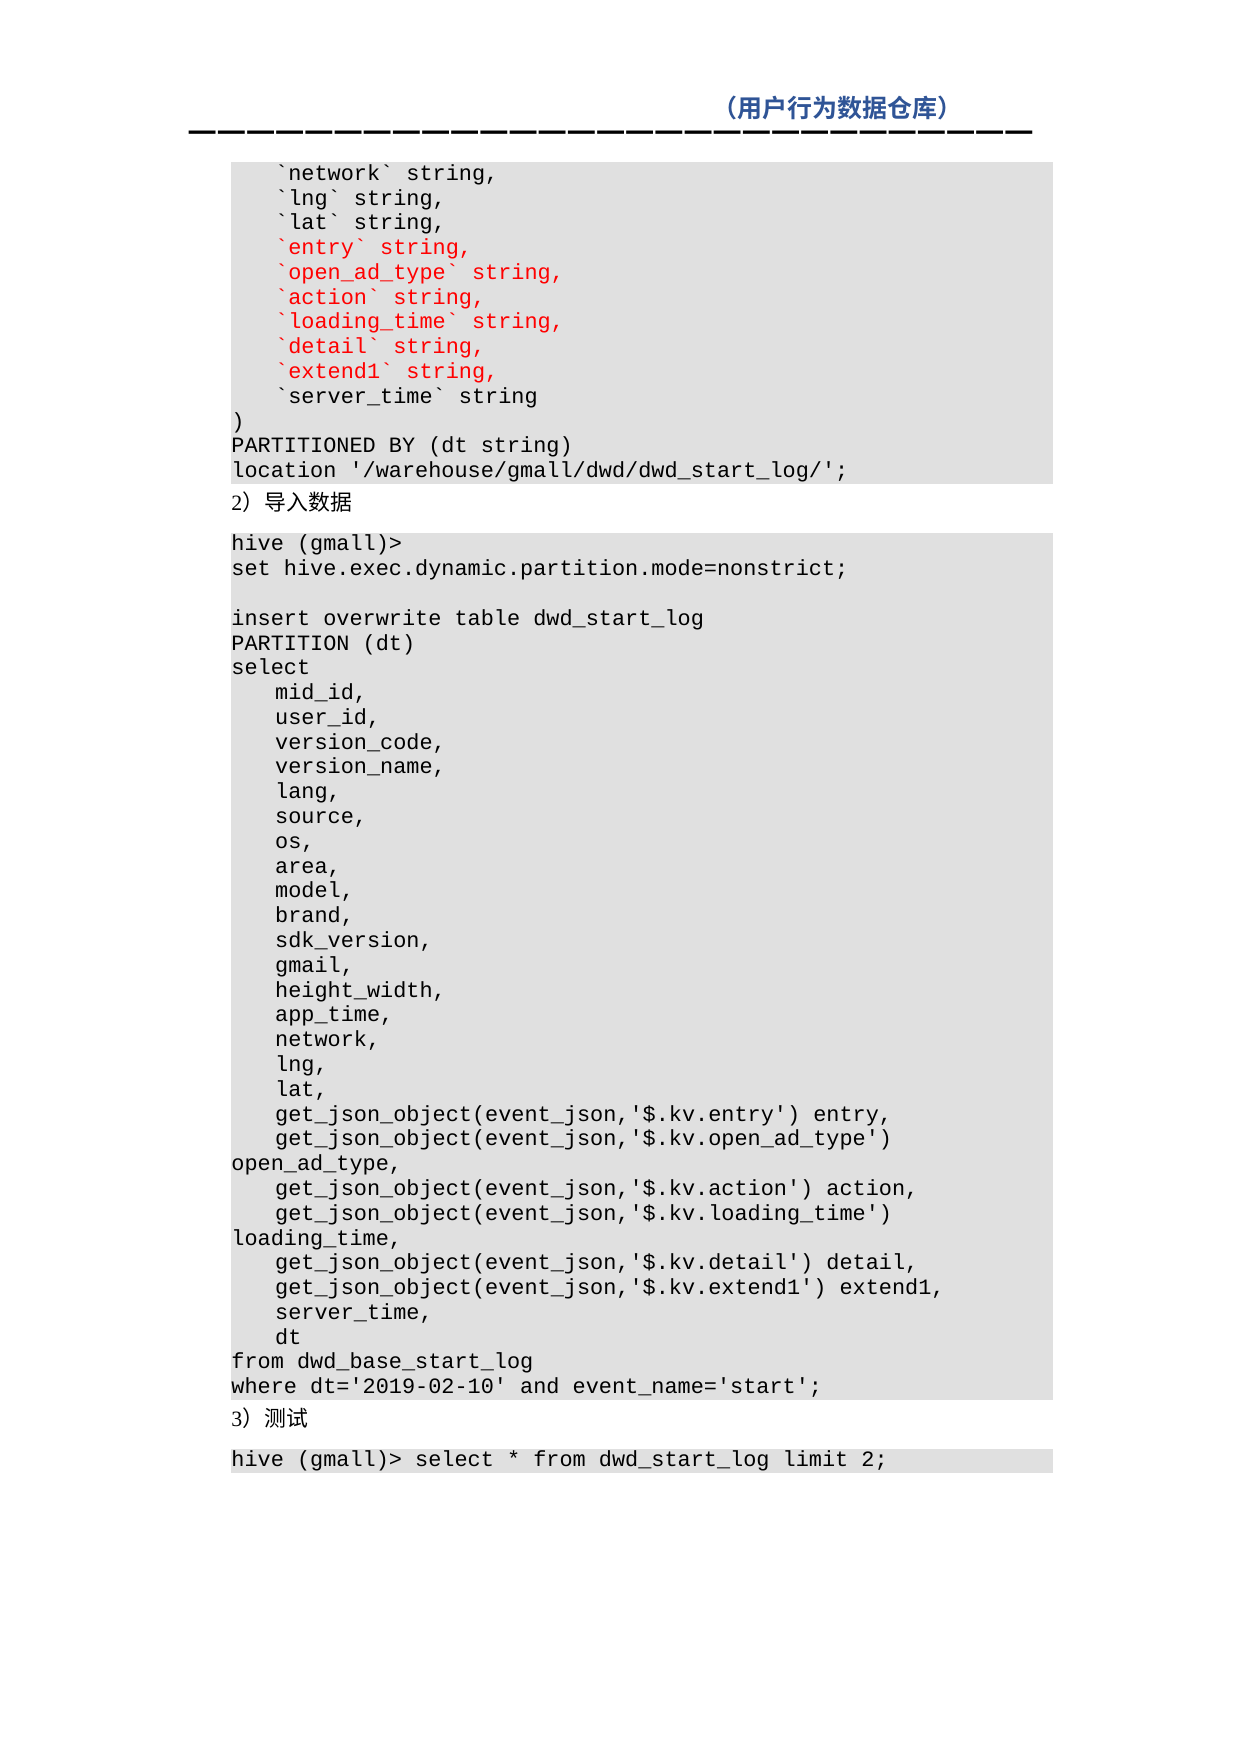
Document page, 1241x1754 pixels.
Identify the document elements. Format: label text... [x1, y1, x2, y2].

text version_name, [231, 756, 1053, 781]
text set hive.exec.dynamic.partition.mode=nonstrict; [231, 557, 1053, 582]
text hive (gmall)> select * from dwd_start_log limit 2; [231, 1449, 1053, 1473]
text `server_time` string [231, 385, 1053, 410]
text version_code, [231, 731, 1053, 756]
text `detail` string, [231, 336, 1053, 360]
text dt [231, 1326, 1053, 1351]
text location '/warehouse/gmall/dwd/dwd_start_log/'; [231, 459, 1053, 484]
text `extend1` string, [231, 360, 1053, 385]
text get_json_object(event_json,'$.kv.entry') entry, [231, 1103, 1053, 1128]
text `lng` string, [231, 187, 1053, 212]
text `entry` string, [231, 236, 1053, 261]
text get_json_object(event_json,'$.kv.extend1') extend1, [231, 1276, 1053, 1301]
text app_time, [231, 1004, 1053, 1028]
text get_json_object(event_json,'$.kv.detail') detail, [231, 1252, 1053, 1276]
text lng, [231, 1053, 1053, 1078]
text get_json_object(event_json,'$.kv.action') action, [231, 1177, 1053, 1202]
text lat, [231, 1078, 1053, 1103]
text hive (gmall)> [231, 533, 1053, 557]
text user_id, [231, 706, 1053, 731]
text `loading_time` string, [231, 311, 1053, 336]
text ) [231, 410, 1053, 435]
text 3）测试 [187, 1400, 1053, 1433]
text get_json_object(event_json,'$.kv.loading_time') loading_time, [231, 1202, 1053, 1252]
text gmail, [231, 954, 1053, 979]
text area, [231, 855, 1053, 880]
text insert overwrite table dwd_start_log [231, 607, 1053, 632]
text select [231, 657, 1053, 681]
text where dt='2019-02-10' and event_name='start'; [231, 1376, 1053, 1400]
text height_width, [231, 979, 1053, 1004]
text os, [231, 830, 1053, 855]
text server_time, [231, 1301, 1053, 1326]
text brand, [231, 904, 1053, 929]
text PARTITIONED BY (dt string) [231, 435, 1053, 459]
text from dwd_base_start_log [231, 1351, 1053, 1376]
text PARTITION (dt) [231, 632, 1053, 657]
text `action` string, [231, 286, 1053, 311]
text `network` string, [231, 162, 1053, 187]
text model, [231, 880, 1053, 904]
text mid_id, [231, 681, 1053, 706]
text source, [231, 805, 1053, 830]
text get_json_object(event_json,'$.kv.open_ad_type') open_ad_type, [231, 1128, 1053, 1177]
text network, [231, 1028, 1053, 1053]
text `open_ad_type` string, [231, 261, 1053, 286]
text sdk_version, [231, 929, 1053, 954]
text lang, [231, 781, 1053, 805]
text `lat` string, [231, 212, 1053, 236]
text 2）导入数据 [187, 484, 1053, 517]
